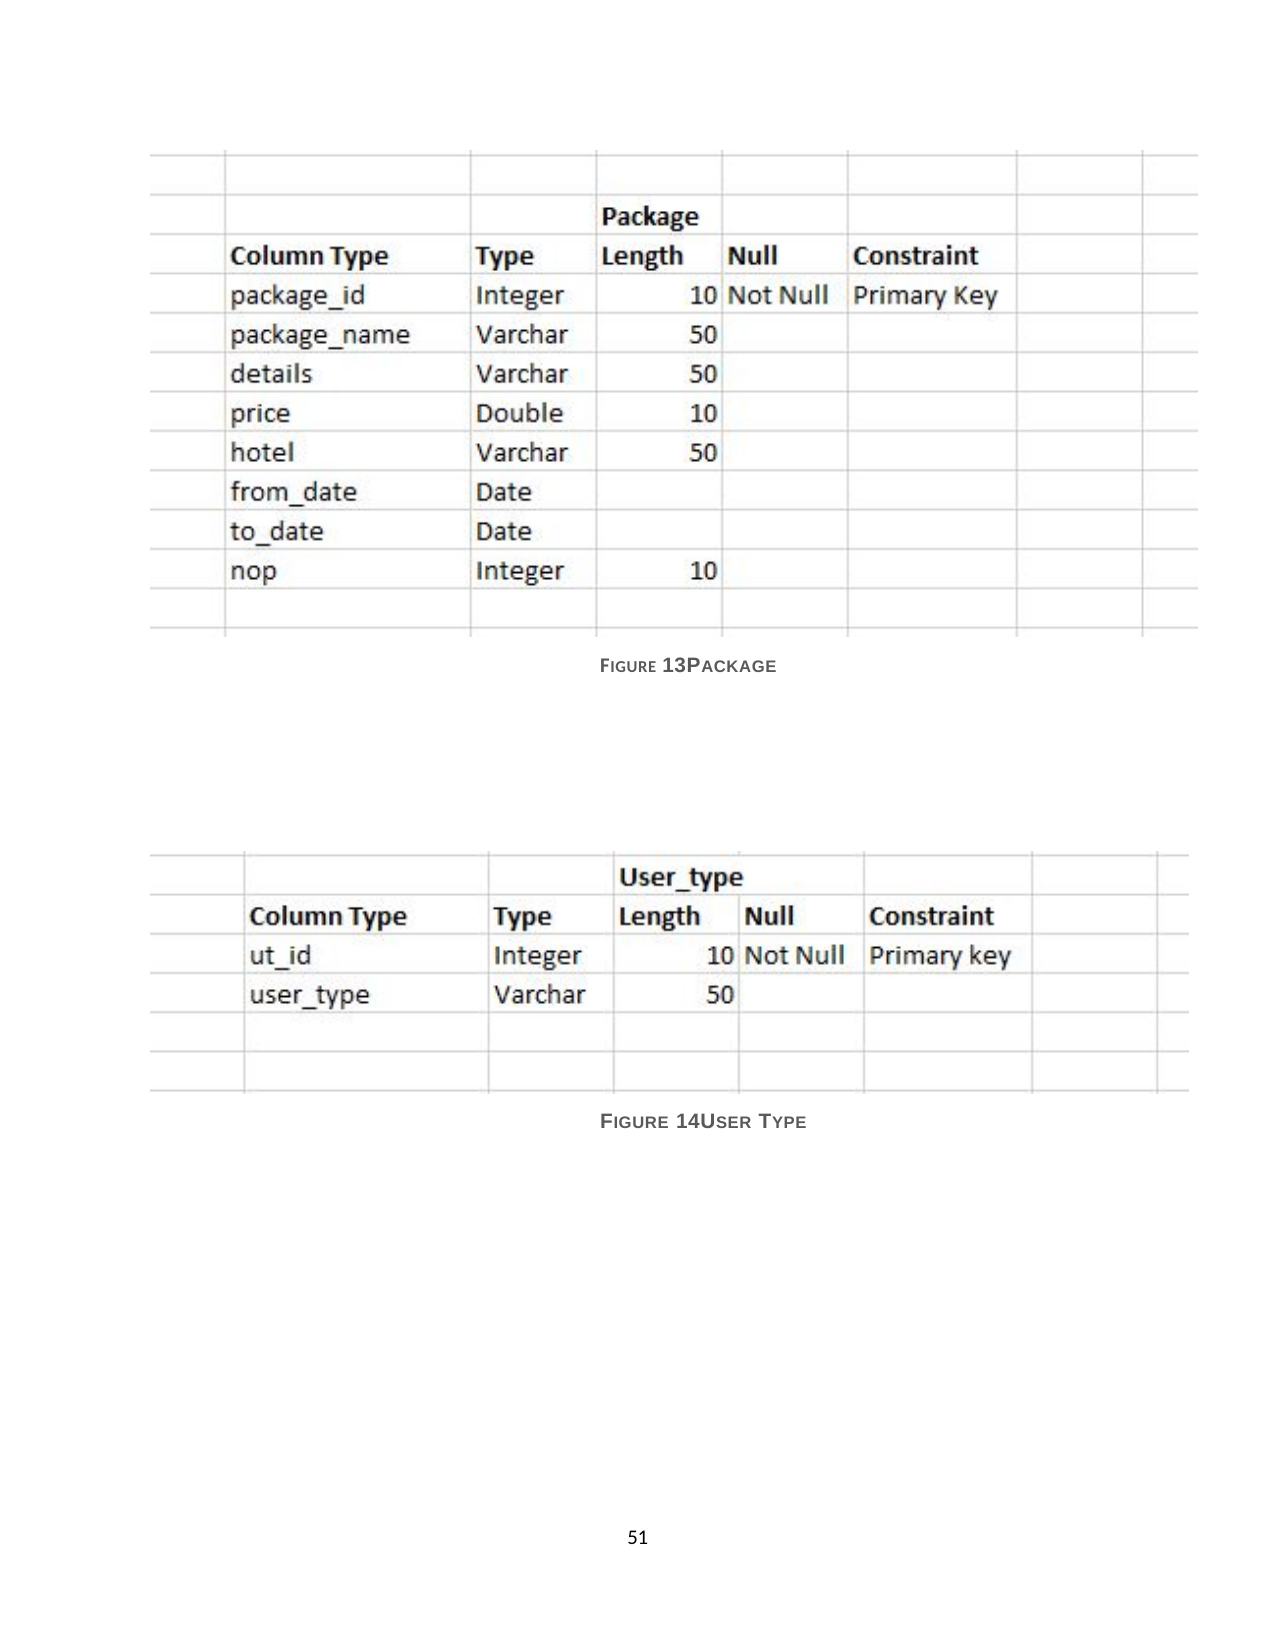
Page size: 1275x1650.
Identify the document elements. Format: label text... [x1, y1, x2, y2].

picture [150, 150, 1199, 637]
picture [150, 851, 1189, 1094]
text Figure 13Package [525, 652, 1125, 677]
text Figure 14User Type [525, 1108, 1125, 1132]
